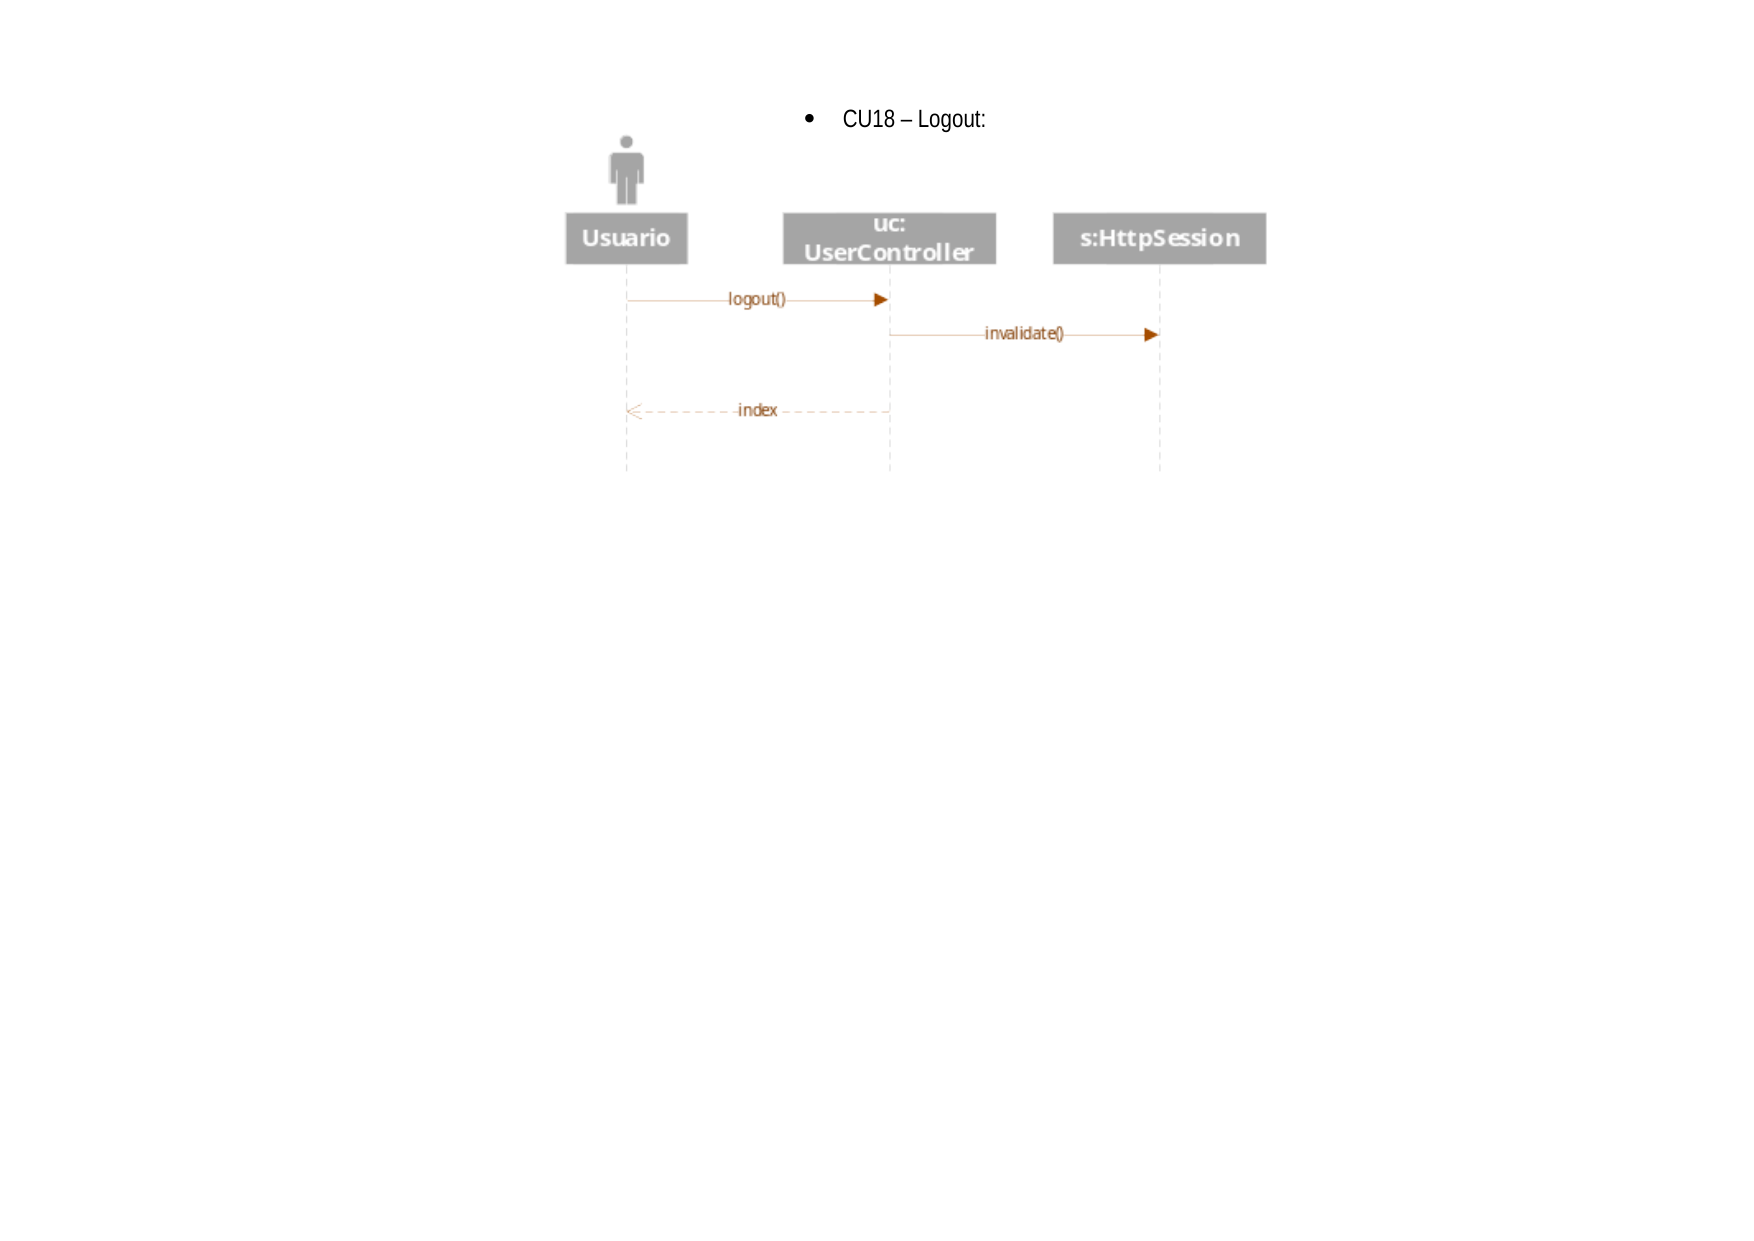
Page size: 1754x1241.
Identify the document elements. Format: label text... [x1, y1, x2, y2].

list CU18 – Logout: [112, 104, 1679, 132]
